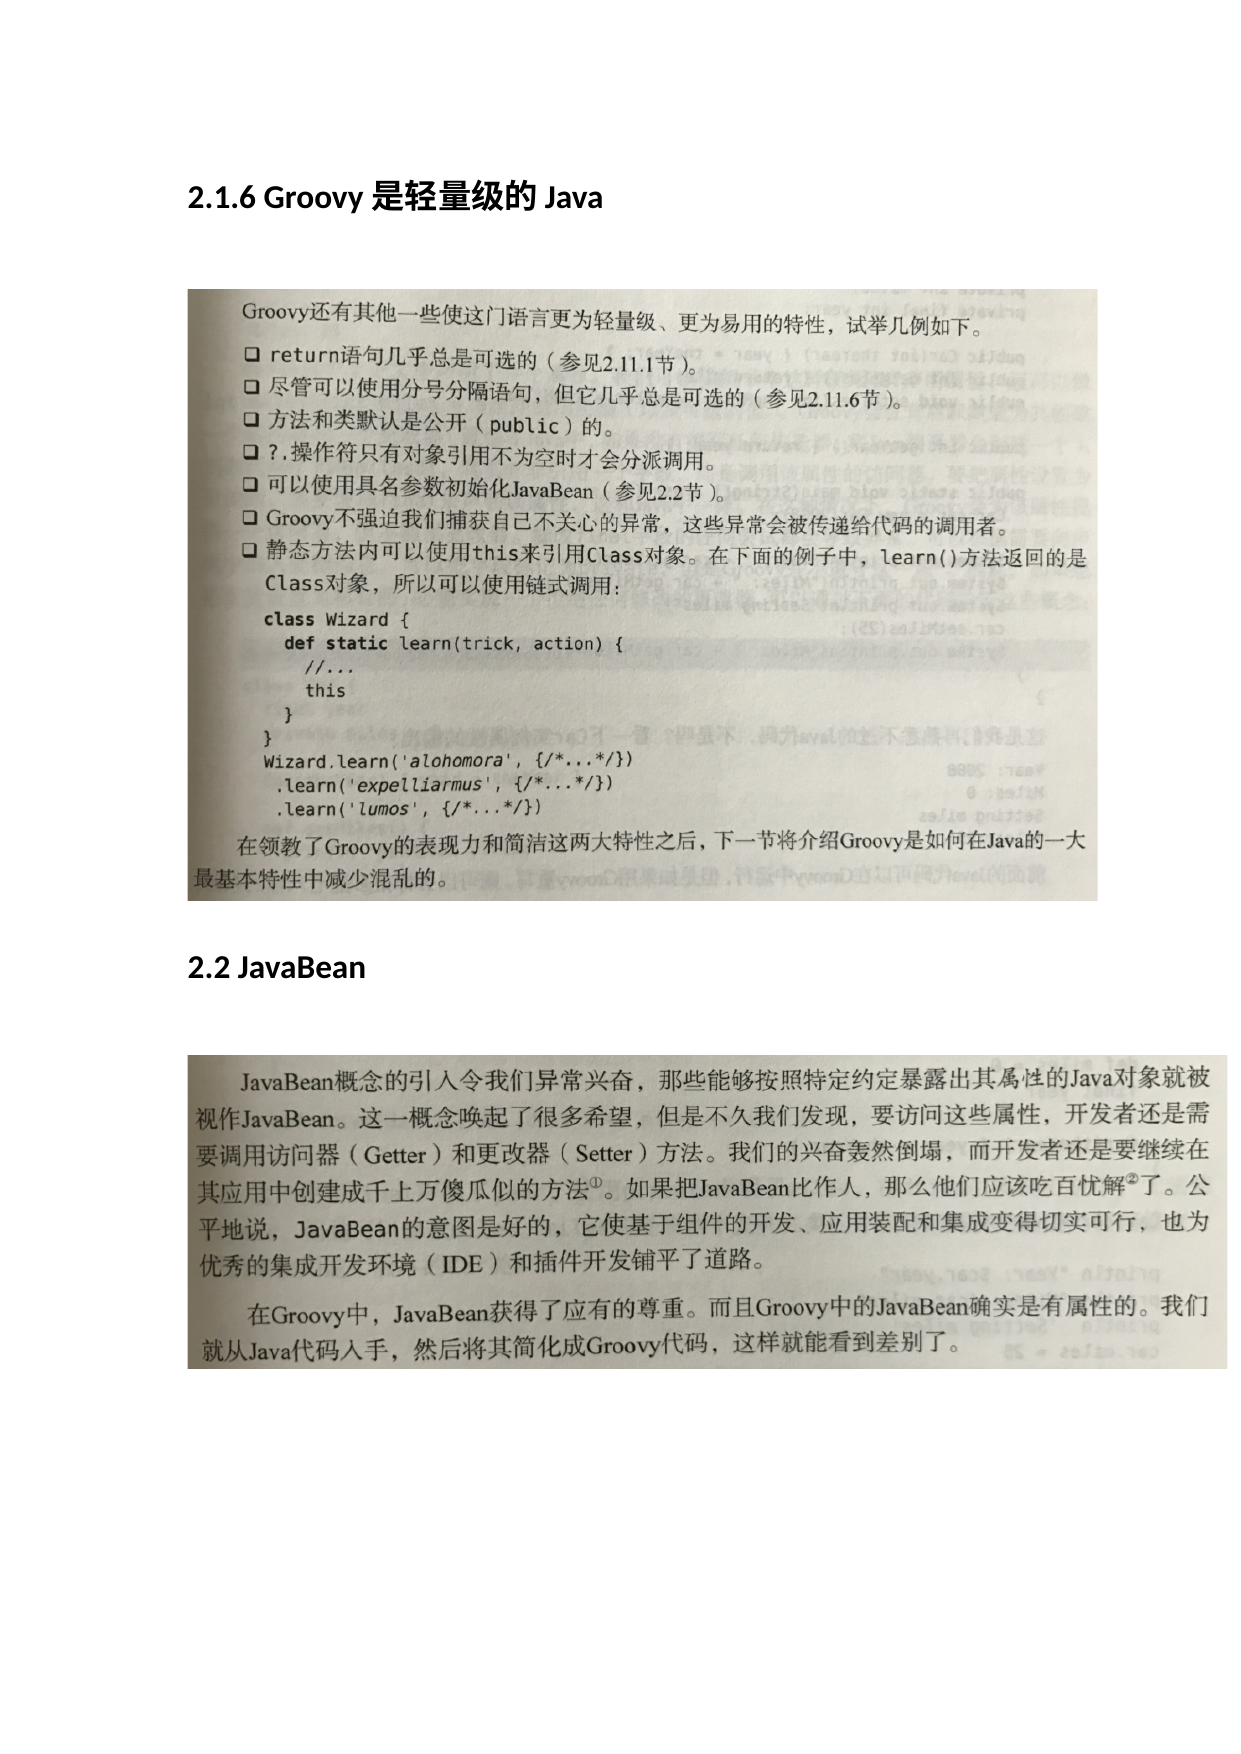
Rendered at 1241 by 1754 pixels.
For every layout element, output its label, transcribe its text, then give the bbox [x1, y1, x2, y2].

picture [187, 289, 1098, 901]
picture [187, 1055, 1228, 1369]
subtitle 2.2 JavaBean [187, 934, 1053, 999]
subtitle 2.1.6 Groovy 是轻量级的Java [187, 162, 1053, 227]
